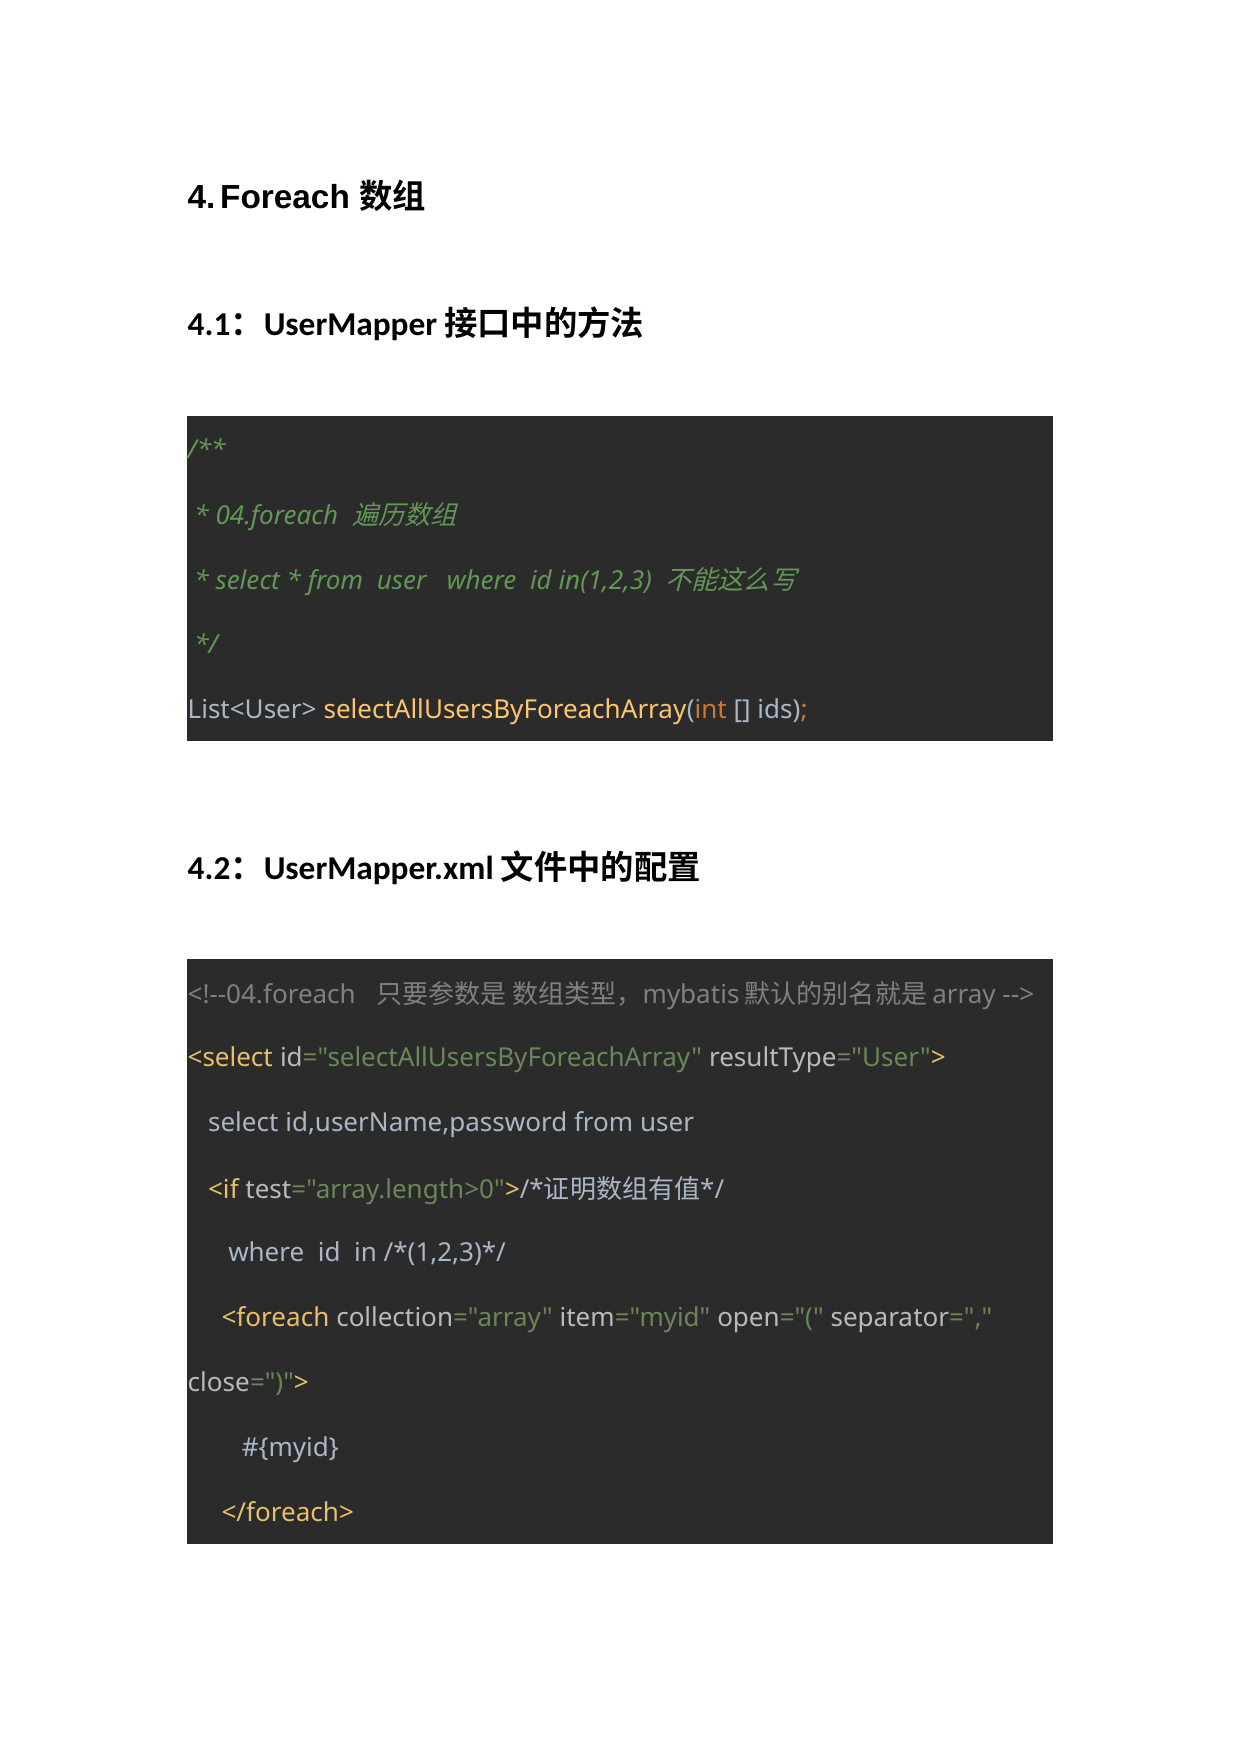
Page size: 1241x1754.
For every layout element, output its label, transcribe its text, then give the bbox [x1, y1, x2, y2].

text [187, 959, 1053, 1544]
text /** * 04.foreach 遍历数组 * select * from user where id in(1,2,3) 不能这么写 */ List<User> selectAllUsersByForeachArray(int [] ids); [187, 416, 1053, 741]
subtitle Foreach 数组 [187, 162, 1053, 227]
subtitle 4.1：UserMapper接口中的方法 [187, 289, 1053, 354]
subtitle 4.2：UserMapper.xml文件中的配置 [187, 833, 1053, 898]
